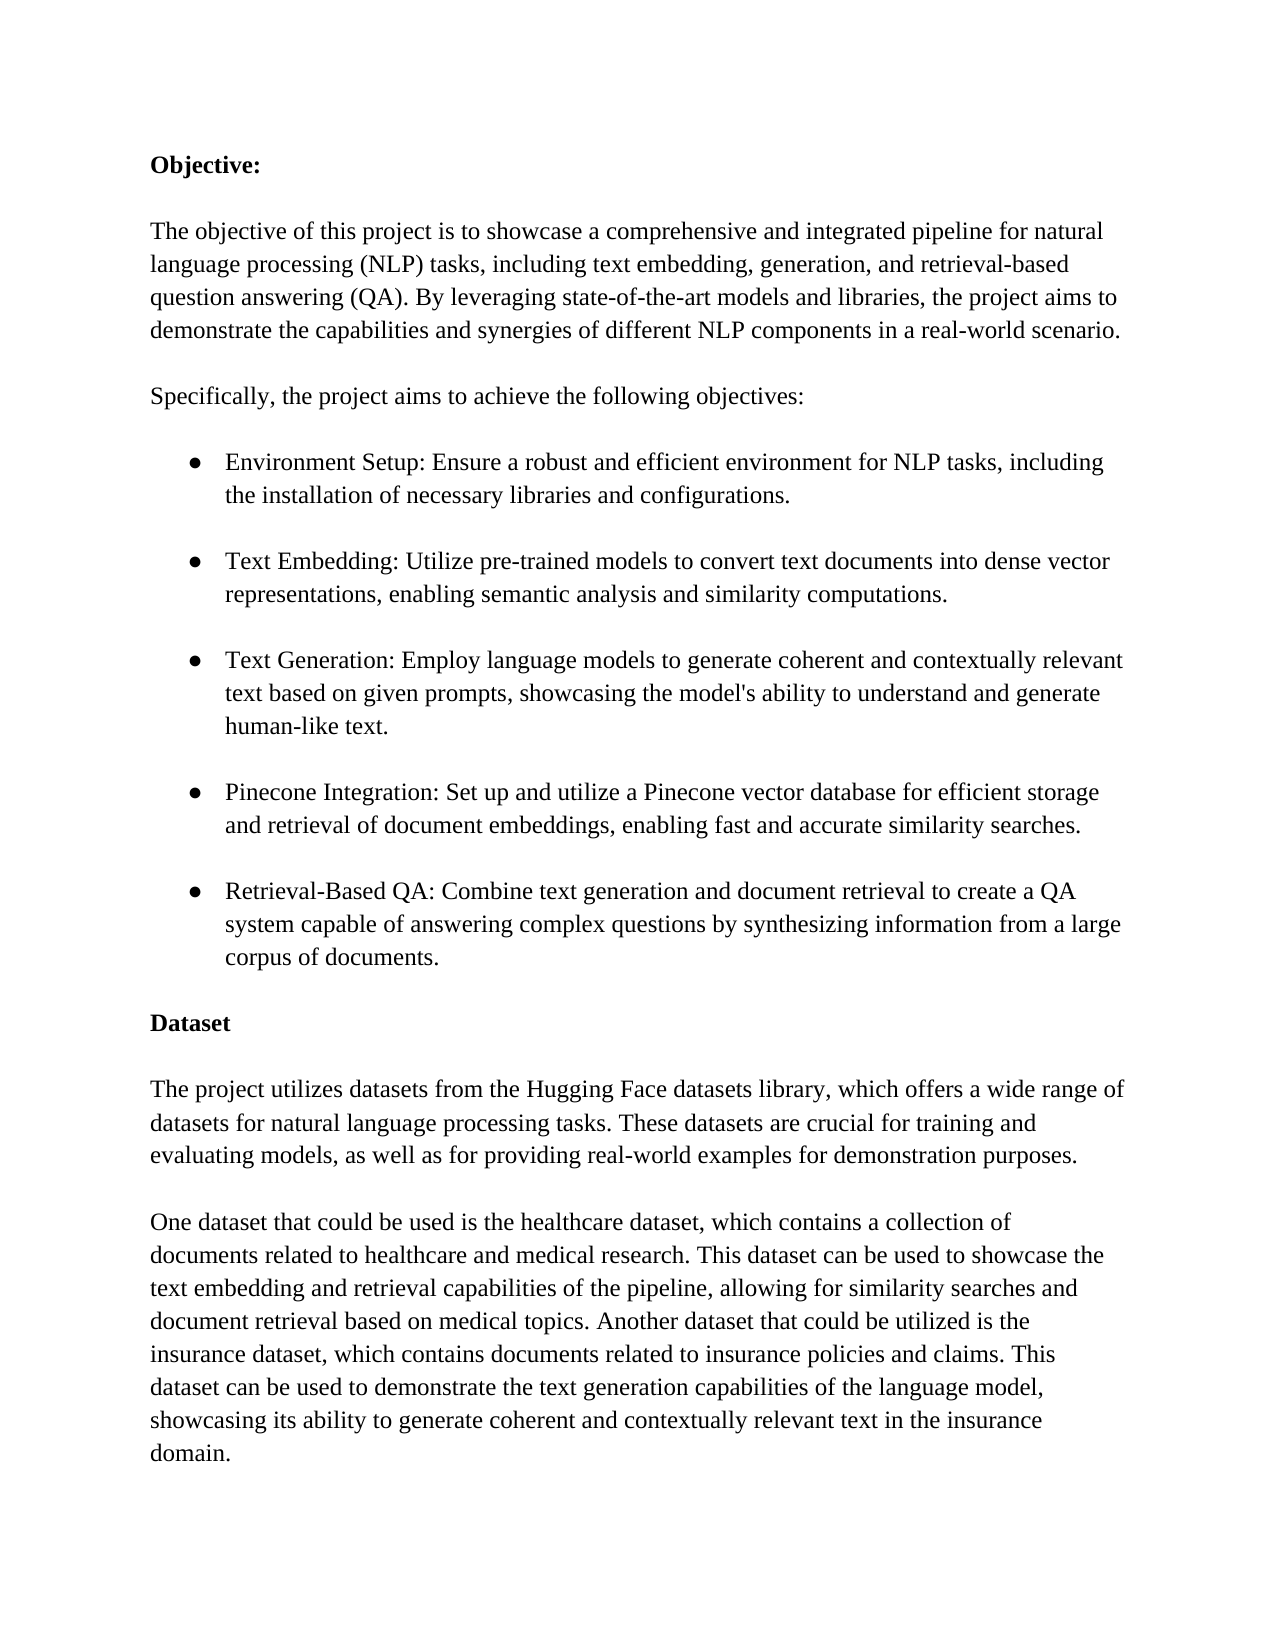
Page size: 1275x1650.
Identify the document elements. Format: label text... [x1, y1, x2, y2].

text Specifically, the project aims to achieve the following objectives: [150, 381, 1125, 410]
text Dataset [150, 1008, 1125, 1037]
text The objective of this project is to showcase a comprehensive and integrated pipeline for natural language processing (NLP) tasks, including text embedding, generation, and retrieval-based question answering (QA). By leveraging state-of-the-art models and libraries, the project aims to demonstrate the capabilities and synergies of different NLP components in a real-world scenario. [150, 216, 1125, 344]
list Environment Setup: Ensure a robust and efficient environment for NLP tasks, including the installation of necessary libraries and configurations. [187, 447, 1125, 509]
text One dataset that could be used is the healthcare dataset, which contains a collection of documents related to healthcare and medical research. This dataset can be used to showcase the text embedding and retrieval capabilities of the pipeline, allowing for similarity searches and document retrieval based on medical topics. Another dataset that could be utilized is the insurance dataset, which contains documents related to insurance policies and claims. This dataset can be used to demonstrate the text generation capabilities of the language model, showcasing its ability to generate coherent and contextually relevant text in the insurance domain. [150, 1207, 1125, 1467]
text Objective: [150, 150, 1125, 179]
list Retrieval-Based QA: Combine text generation and document retrieval to create a QA system capable of answering complex questions by synthesizing information from a large corpus of documents. [187, 876, 1125, 971]
list Pinecone Integration: Set up and utilize a Pinecone vector database for efficient storage and retrieval of document embeddings, enabling fast and accurate similarity searches. [187, 777, 1125, 839]
text The project utilizes datasets from the Hugging Face datasets library, which offers a wide range of datasets for natural language processing tasks. These datasets are crucial for training and evaluating models, as well as for providing real-world examples for demonstration purposes. [150, 1074, 1125, 1169]
list Text Embedding: Utilize pre-trained models to convert text documents into dense vector representations, enabling semantic analysis and similarity computations. [187, 546, 1125, 608]
list Text Generation: Employ language models to generate coherent and contextually relevant text based on given prompts, showcasing the model's ability to understand and generate human-like text. [187, 645, 1125, 740]
